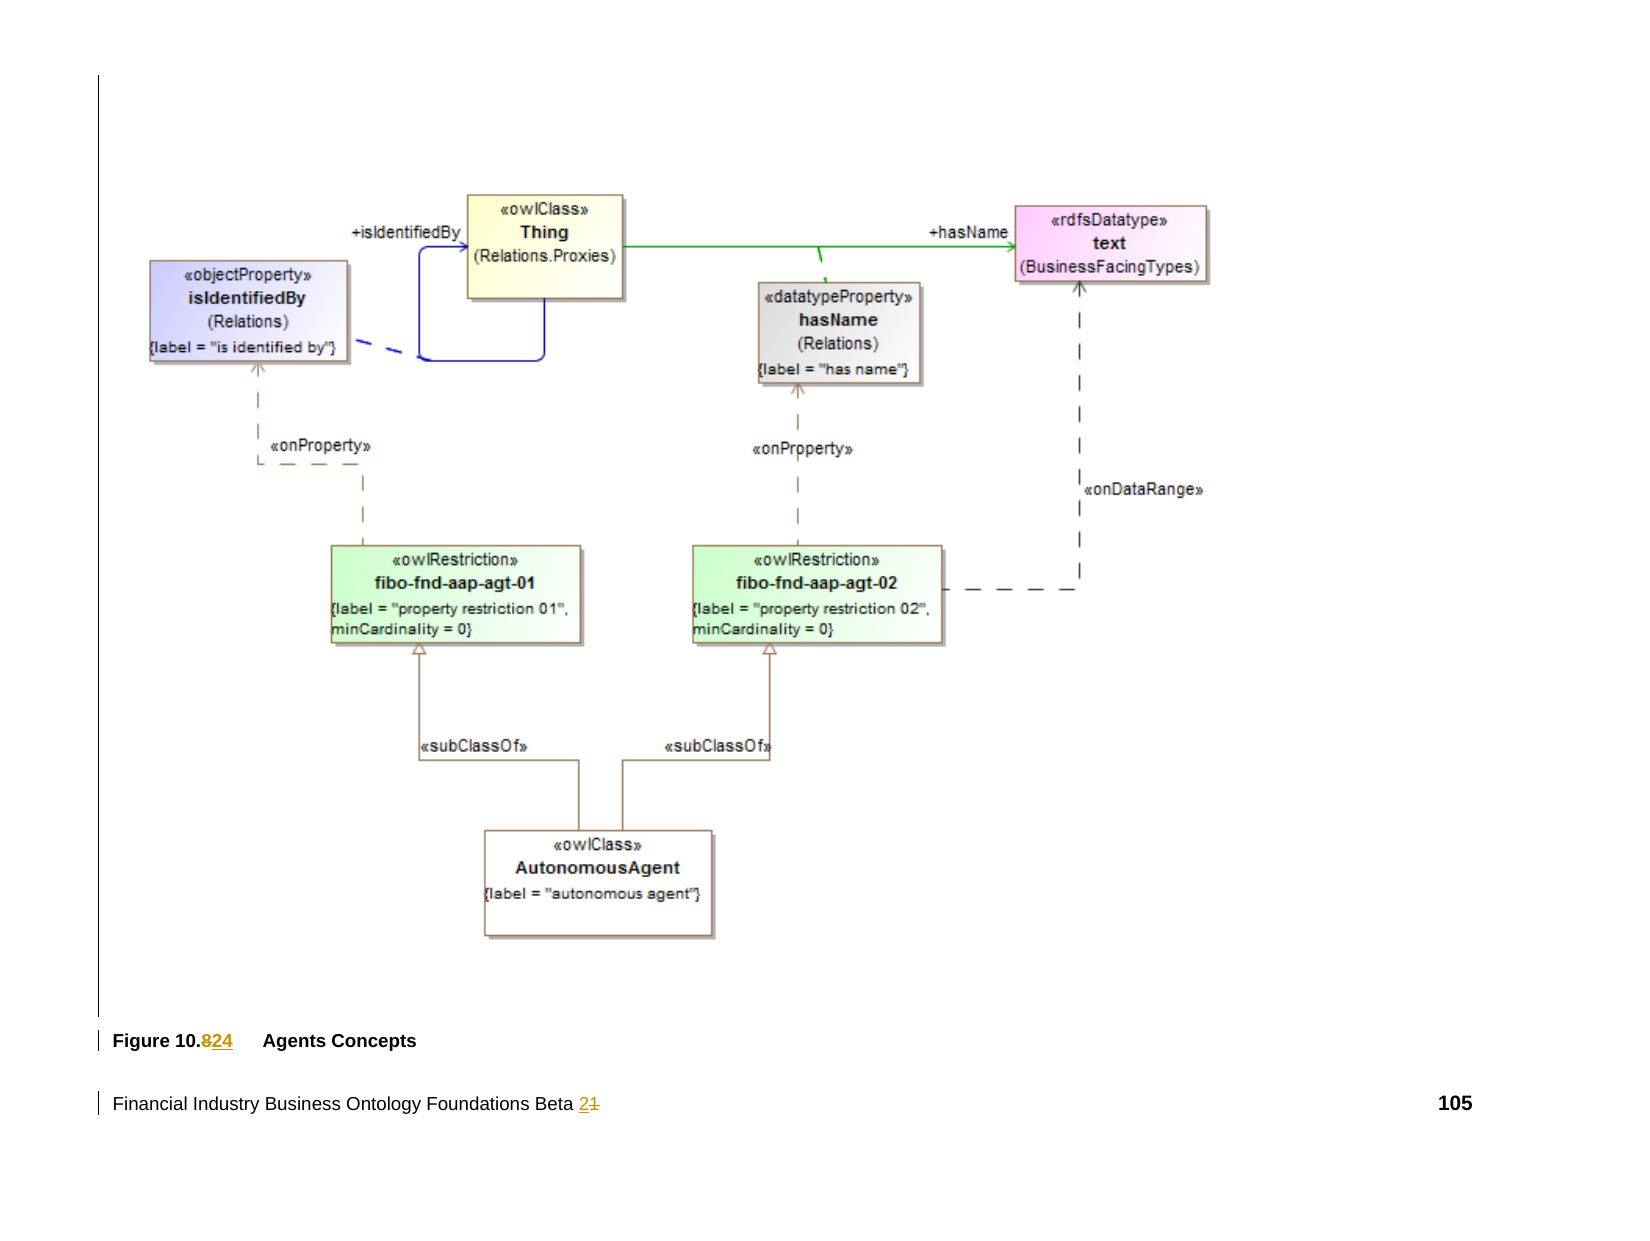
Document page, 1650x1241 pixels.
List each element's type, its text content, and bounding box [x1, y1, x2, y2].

text Figure 10. Agents Concepts [112, 1030, 1477, 1051]
picture [112, 75, 1258, 1018]
